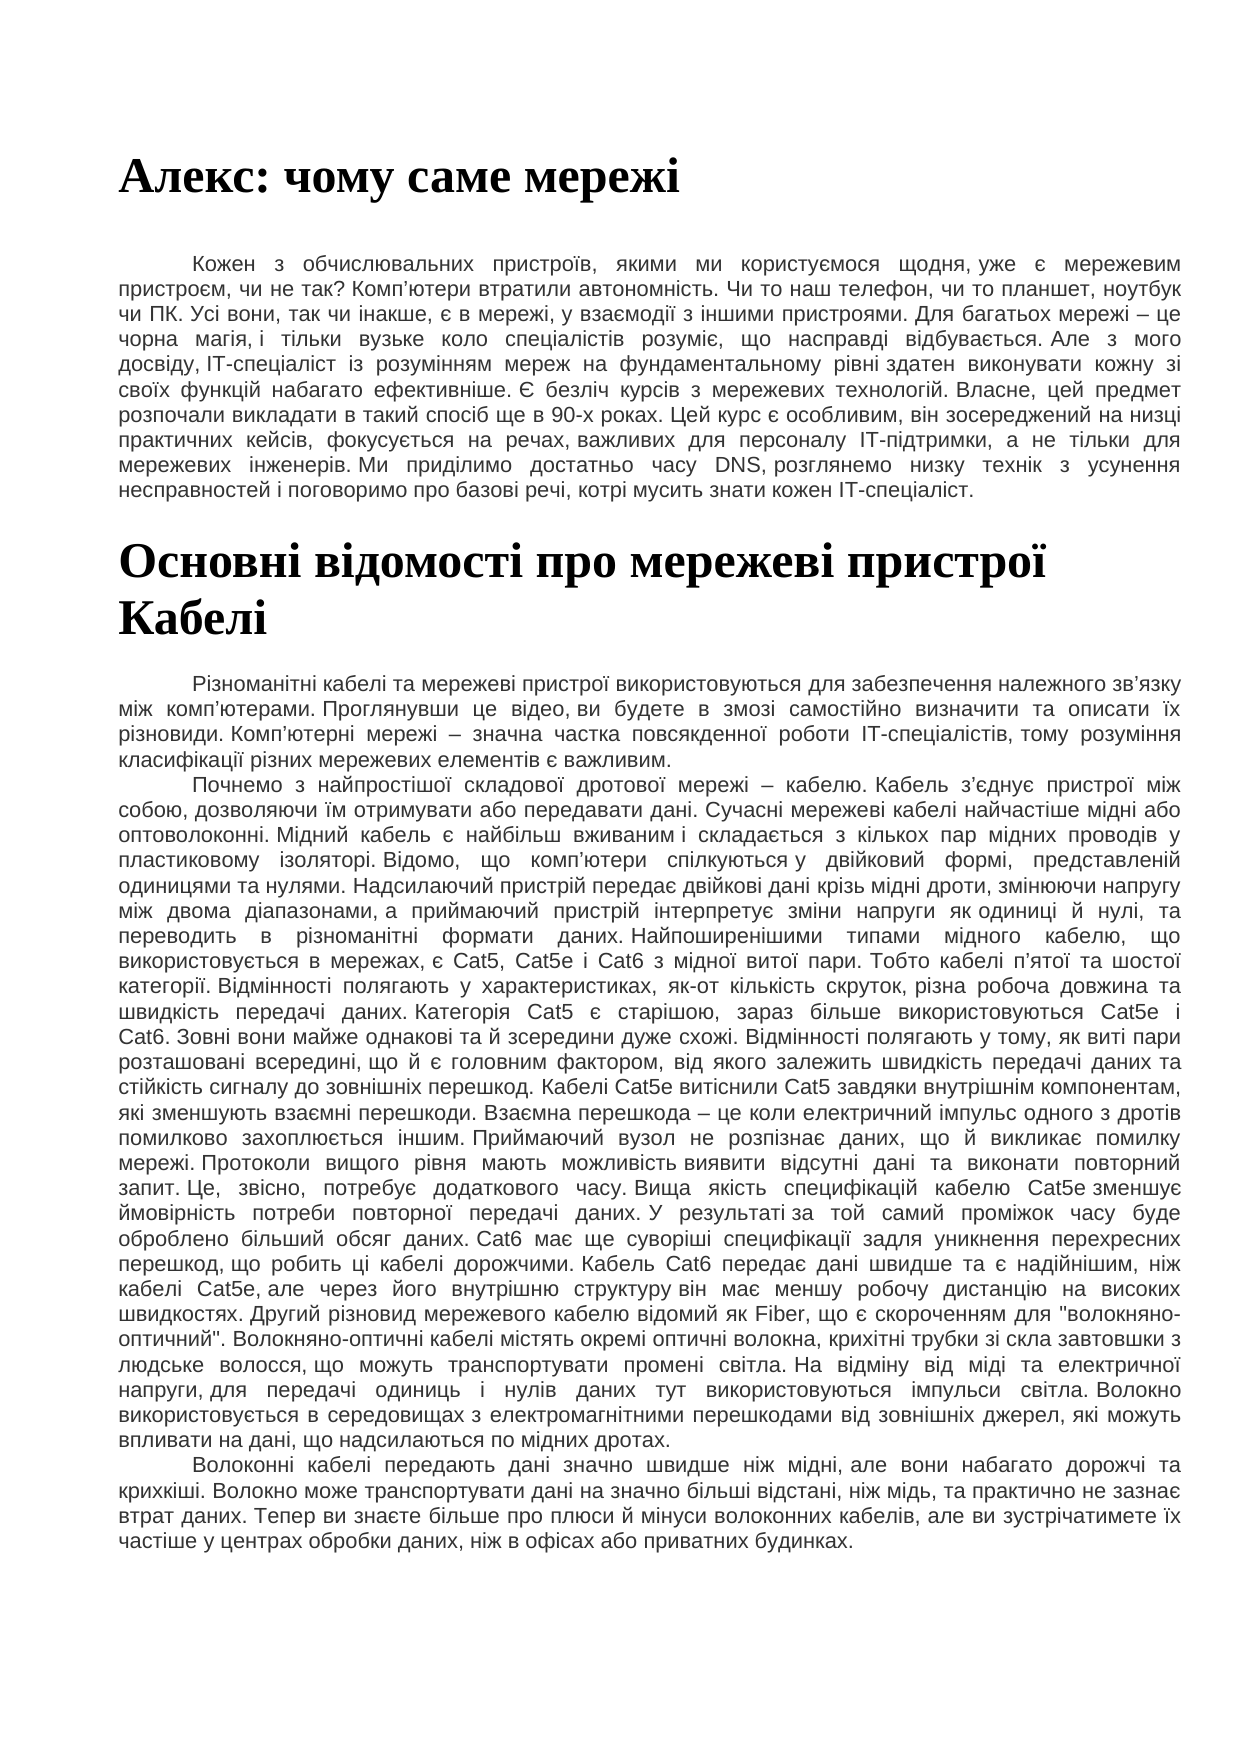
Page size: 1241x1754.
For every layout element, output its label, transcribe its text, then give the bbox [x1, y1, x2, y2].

subtitle Алекс: чому саме мережі [118, 146, 1181, 204]
text Волоконні кабелі передають дані значно швидше ніж мідні, але вони набагато дорожчі та крихкіші. Волокно може транспортувати дані на значно більші відстані, ніж мідь, та практично не зазнає втрат даних. Тепер ви знаєте більше про плюси й мінуси волоконних кабелів, але ви зустрічатимете їх частіше у центрах обробки даних, ніж в офісах або приватних будинках. [118, 1452, 1181, 1553]
subtitle Кабелі [118, 588, 1181, 646]
text Різноманітні кабелі та мережеві пристрої використовуються для забезпечення належного зв’язку між комп’ютерами. Проглянувши це відео, ви будете в змозі самостійно визначити та описати їх різновиди. Комп’ютерні мережі – значна частка повсякденної роботи ІТ-спеціалістів, тому розуміння класифікації різних мережевих елементів є важливим. [118, 671, 1181, 772]
subtitle Основні відомості про мережеві пристрої [118, 531, 1181, 588]
text Почнемо з найпростішої складової дротової мережі – кабелю. Кабель з’єднує пристрої між собою, дозволяючи їм отримувати або передавати дані. Сучасні мережеві кабелі найчастіше мідні або оптоволоконні. Мідний кабель є найбільш вживаним і складається з кількох пар мідних проводів у пластиковому ізоляторі. Відомо, що комп’ютери спілкуються у двійковий формі, представленій одиницями та нулями. Надсилаючий пристрій передає двійкові дані крізь мідні дроти, змінюючи напругу між двома діапазонами, а приймаючий пристрій інтерпретує зміни напруги як одиниці й нулі, та переводить в різноманітні формати даних. Найпоширенішими типами мідного кабелю, що використовується в мережах, є Cat5, Cat5e і Cat6 з мідної витої пари. Тобто кабелі п’ятої та шостої категорії. Відмінності полягають у характеристиках, як-от кількість скруток, різна робоча довжина та швидкість передачі даних. Категорія Cat5 є старішою, зараз більше використовуються Cat5e і Cat6. Зовні вони майже однакові та й зсередини дуже схожі. Відмінності полягають у тому, як виті пари розташовані всередині, що й є головним фактором, від якого залежить швидкість передачі даних та стійкість сигналу до зовнішніх перешкод. Кабелі Cat5e витіснили Cat5 завдяки внутрішнім компонентам, які зменшують взаємні перешкоди. Взаємна перешкода – це коли електричний імпульс одного з дротів помилково захоплюється іншим. Приймаючий вузол не розпізнає даних, що й викликає помилку мережі. Протоколи вищого рівня мають можливість виявити відсутні дані та виконати повторний запит. Це, звісно, потребує додаткового часу. Вища якість специфікацій кабелю Cat5e зменшує ймовірність потреби повторної передачі даних. У результаті за той самий проміжок часу буде оброблено більший обсяг даних. Cat6 має ще суворіші специфікації задля уникнення перехресних перешкод, що робить ці кабелі дорожчими. Кабель Cat6 передає дані швидше та є надійнішим, ніж кабелі Cat5e, але через його внутрішню структуру він має меншу робочу дистанцію на високих швидкостях. Другий різновид мережевого кабелю відомий як Fiber, що є скороченням для "волокняно-оптичний". Волокняно-оптичні кабелі містять окремі оптичні волокна, крихітні трубки зі скла завтовшки з людське волосся, що можуть транспортувати промені світла. На відміну від міді та електричної напруги, для передачі одиниць і нулів даних тут використовуються імпульси світла. Волокно використовується в середовищах з електромагнітними перешкодами від зовнішніх джерел, які можуть впливати на дані, що надсилаються по мідних дротах. [118, 772, 1181, 1452]
text Кожен з обчислювальних пристроїв, якими ми користуємося щодня, уже є мережевим пристроєм, чи не так? Комп’ютери втратили автономність. Чи то наш телефон, чи то планшет, ноутбук чи ПК. Усі вони, так чи інакше, є в мережі, у взаємодії з іншими пристроями. Для багатьох мережі – це чорна магія, і тільки вузьке коло спеціалістів розуміє, що насправді відбувається. Але з мого досвіду, IТ-спеціаліст із розумінням мереж на фундаментальному рівні здатен виконувати кожну зі своїх функцій набагато ефективніше. Є безліч курсів з мережевих технологій. Власне, цей предмет розпочали викладати в такий спосіб ще в 90-х роках. Цей курс є особливим, він зосереджений на низці практичних кейсів, фокусується на речах, важливих для персоналу ІТ-підтримки, а не тільки для мережевих інженерів. Ми приділимо достатньо часу DNS, розглянемо низку технік з усунення несправностей і поговоримо про базові речі, котрі мусить знати кожен ІТ-спеціаліст. [118, 251, 1181, 503]
